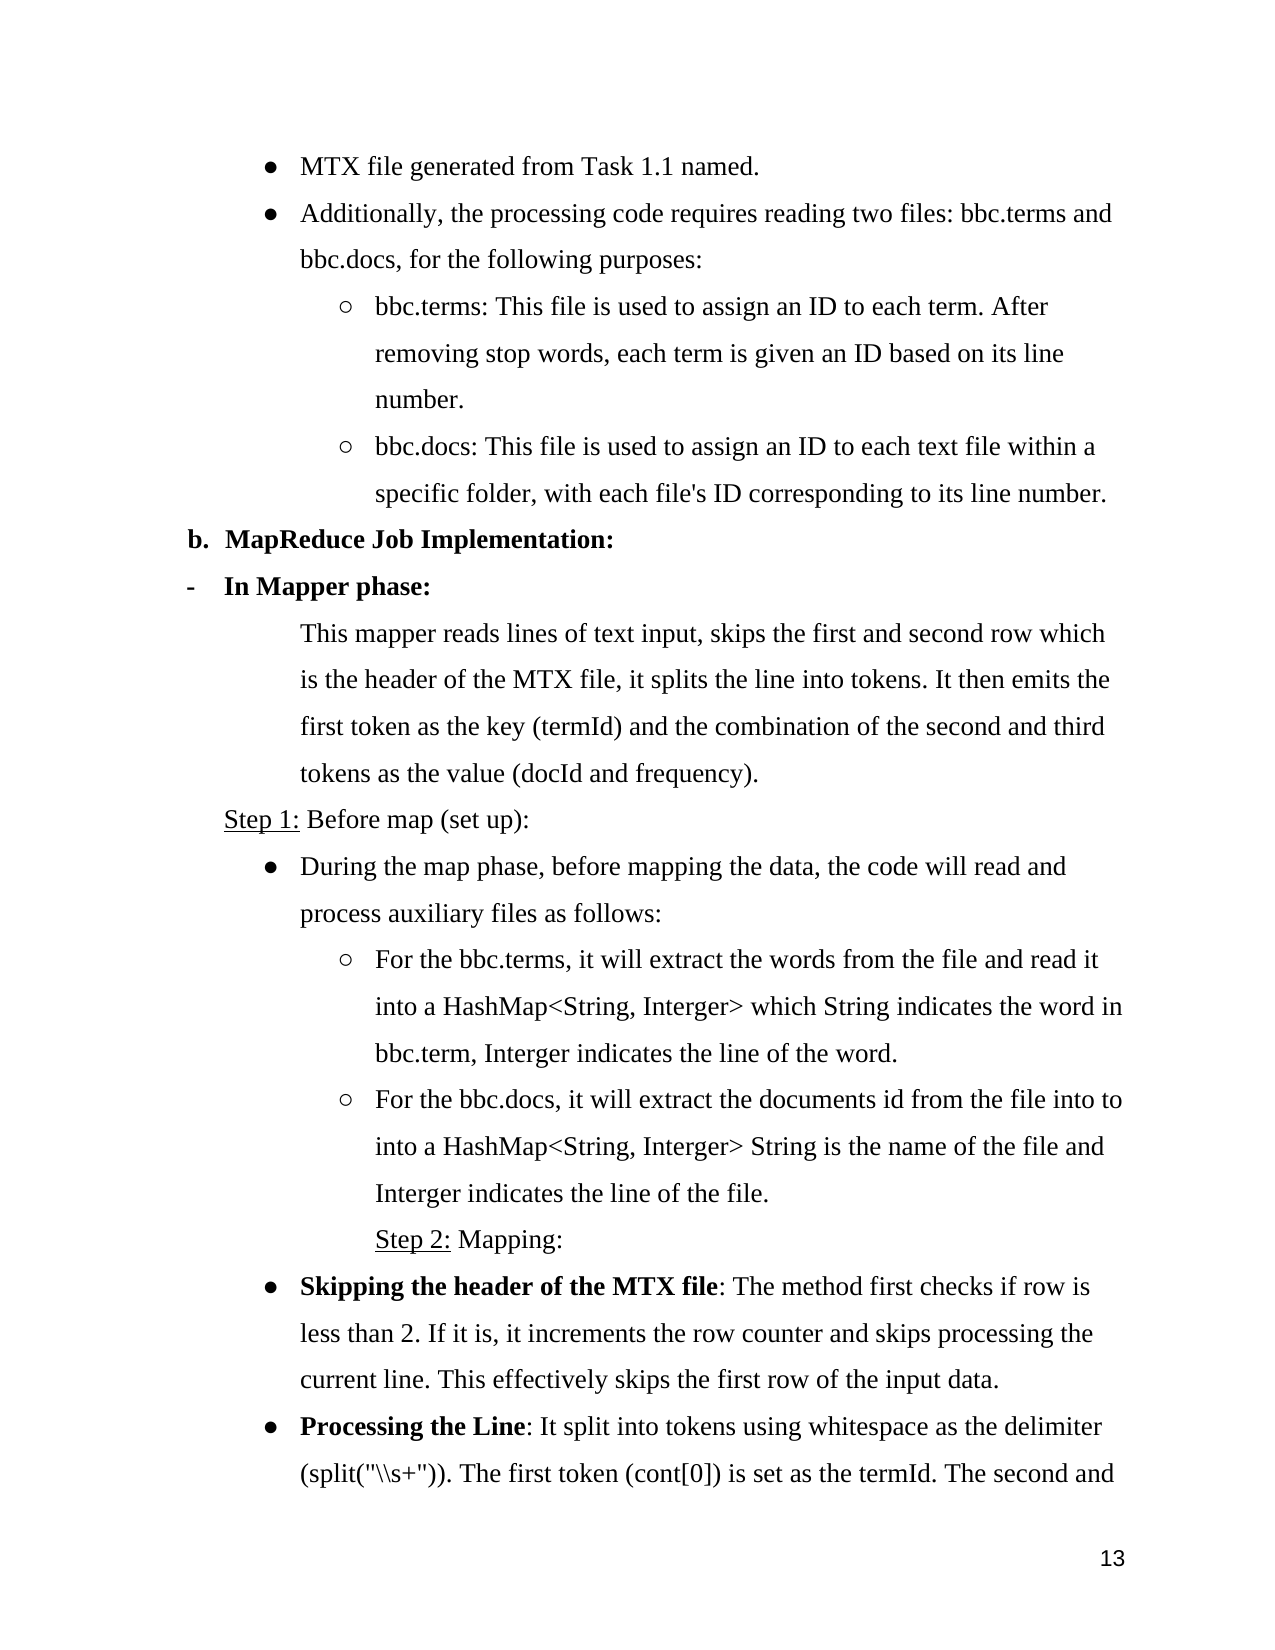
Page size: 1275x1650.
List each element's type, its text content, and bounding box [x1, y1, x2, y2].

text Step 1: Before map (set up): [224, 803, 1125, 834]
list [262, 1410, 1125, 1488]
list bbc.docs: This file is used to assign an ID to each text file within a specific folder, with each file's ID corresponding to its line number. [337, 430, 1125, 508]
list During the map phase, before mapping the data, the code will read and process auxiliary files as follows: [262, 850, 1125, 928]
list bbc.terms: This file is used to assign an ID to each term. After removing stop words, each term is given an ID based on its line number. [337, 290, 1125, 414]
text This mapper reads lines of text input, skips the first and second row which is the header of the MTX file, it splits the line into tokens. It then emits the first token as the key (termId) and the combination of the second and third tokens as the value (docId and frequency). [300, 617, 1125, 788]
list Skipping the header of the MTX file: The method first checks if row is less than 2. If it is, it increments the row counter and skips processing the current line. This effectively skips the first row of the input data. [262, 1270, 1125, 1394]
list MapReduce Job Implementation: [187, 523, 1125, 554]
list Additionally, the processing code requires reading two files: bbc.terms and bbc.docs, for the following purposes: [262, 197, 1125, 274]
list MTX file generated from Task 1.1 named. [262, 150, 1125, 181]
text Step 2: Mapping: [375, 1223, 1125, 1254]
list In Mapper phase: [186, 570, 1125, 601]
list For the bbc.terms, it will extract the words from the file and read it into a HashMap<String, Interger> which String indicates the word in bbc.term, Interger indicates the line of the word. [337, 943, 1125, 1068]
list For the bbc.docs, it will extract the documents id from the file into to into a HashMap<String, Interger> String is the name of the file and Interger indicates the line of the file. [337, 1083, 1125, 1208]
